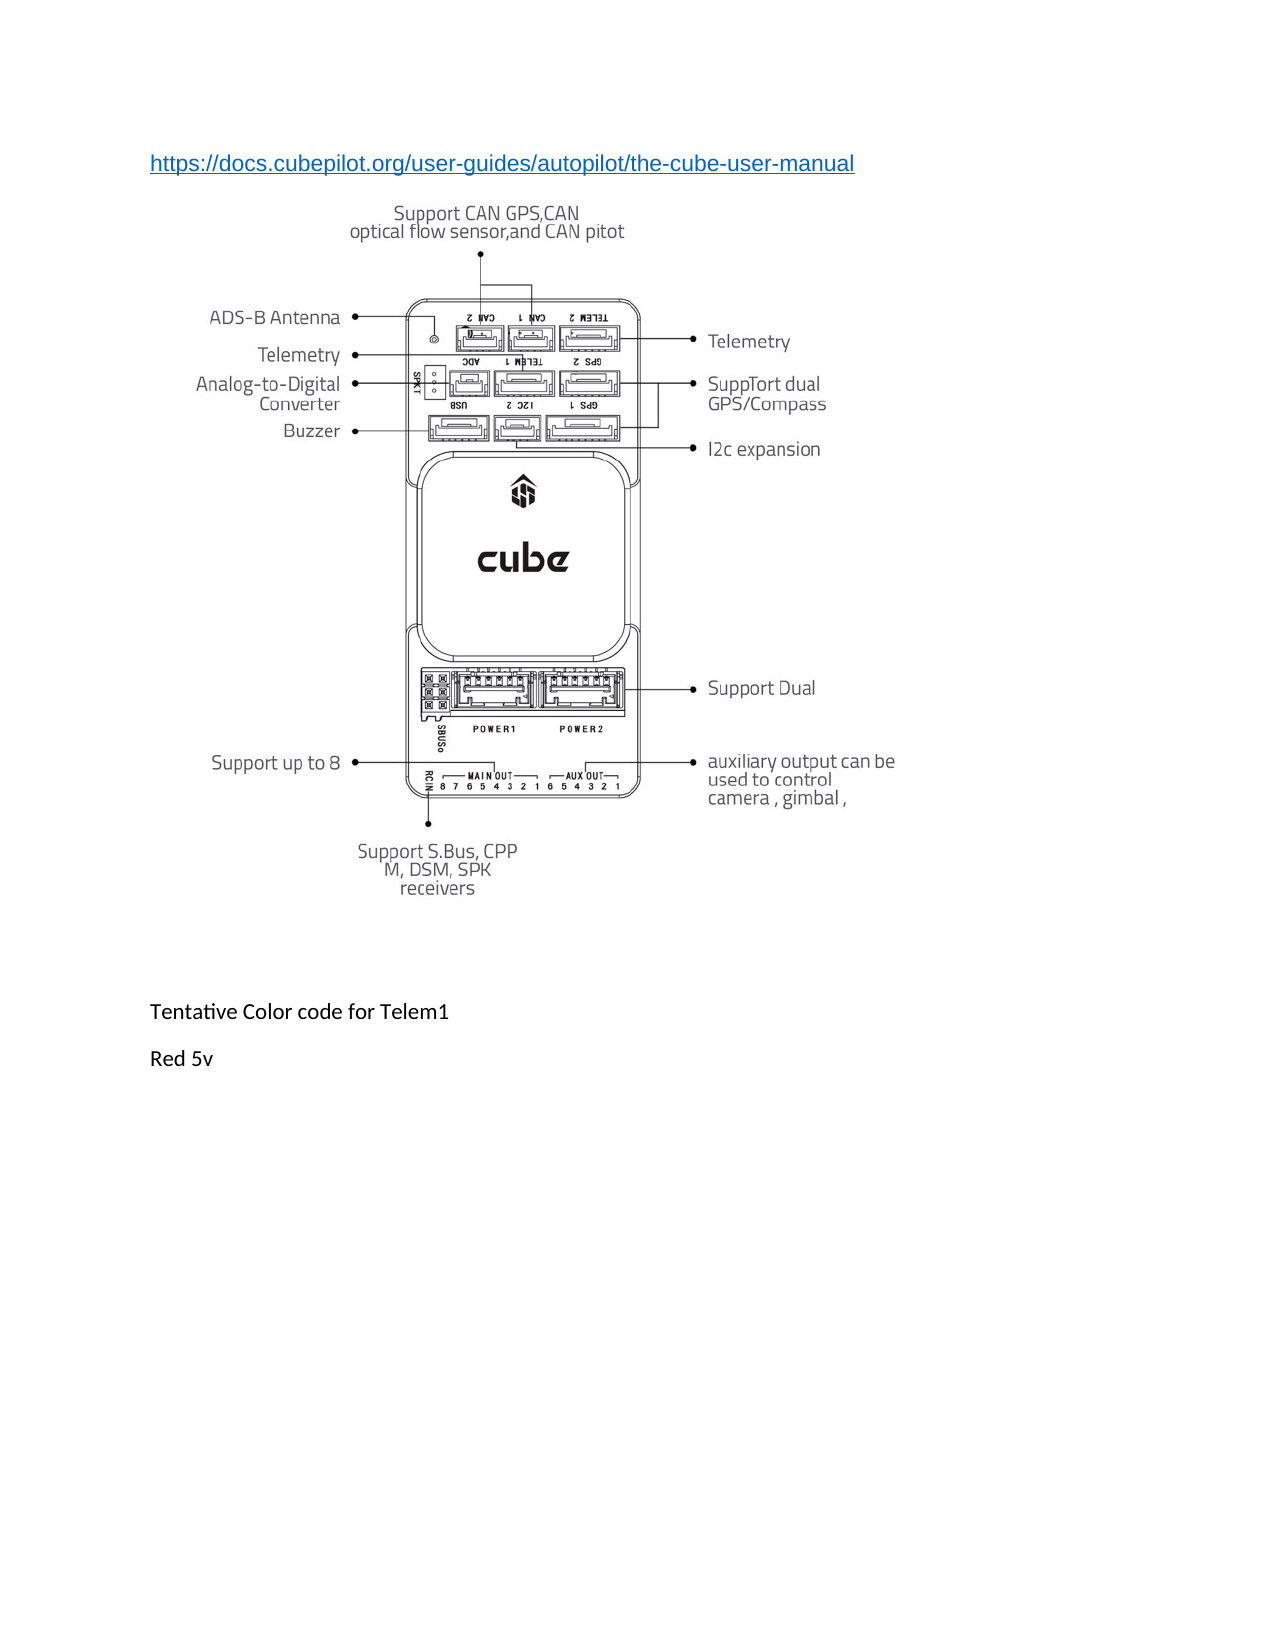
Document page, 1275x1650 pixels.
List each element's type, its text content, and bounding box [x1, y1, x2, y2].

text Red 5v [150, 1044, 1191, 1072]
text Tentative Color code for Telem1 [150, 997, 1191, 1025]
picture [150, 195, 901, 902]
text https://docs.cubepilot.org/user-guides/autopilot/the-cube-user-manual [150, 150, 1191, 176]
